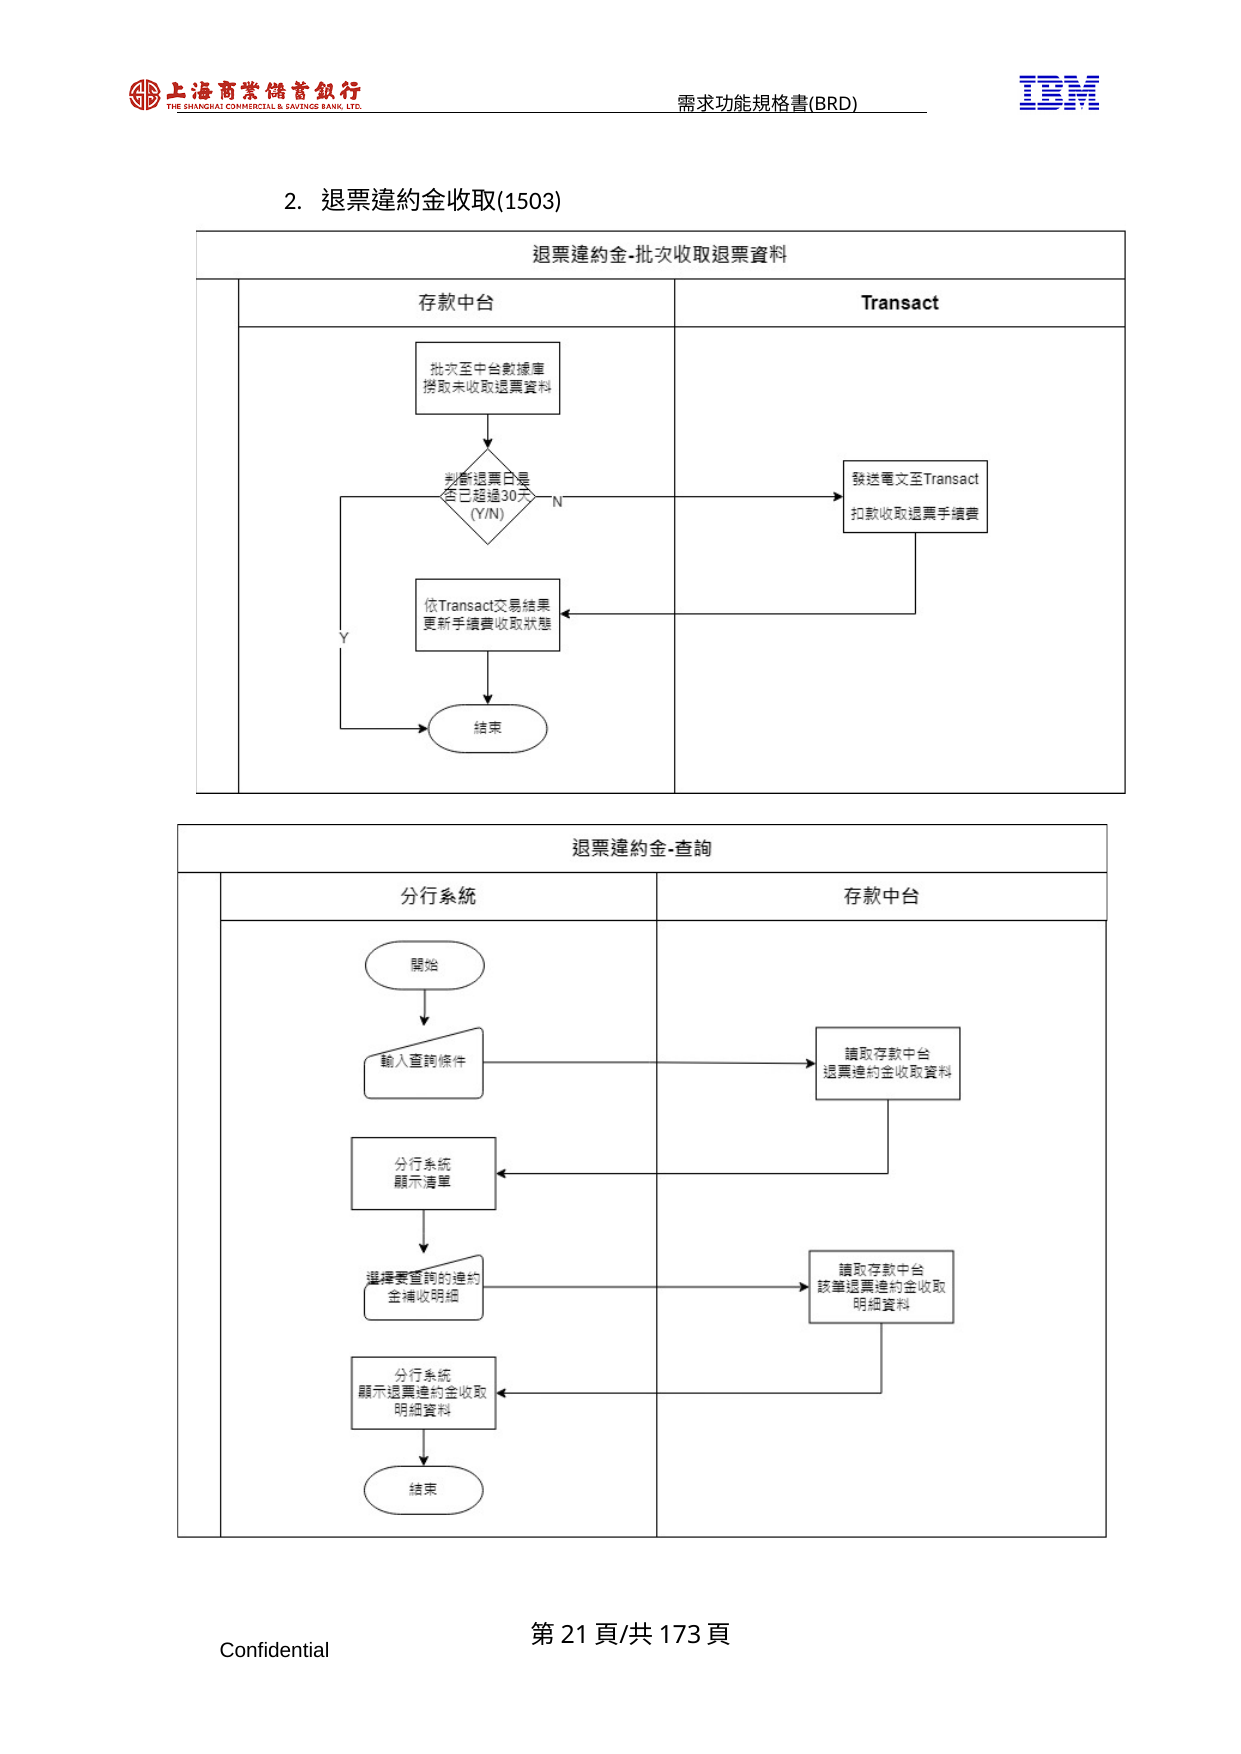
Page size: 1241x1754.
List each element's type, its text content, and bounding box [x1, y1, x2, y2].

picture [196, 216, 1127, 794]
picture [177, 824, 1108, 1539]
list 退票違約金收取(1503) [283, 181, 1122, 216]
picture [122, 77, 369, 113]
